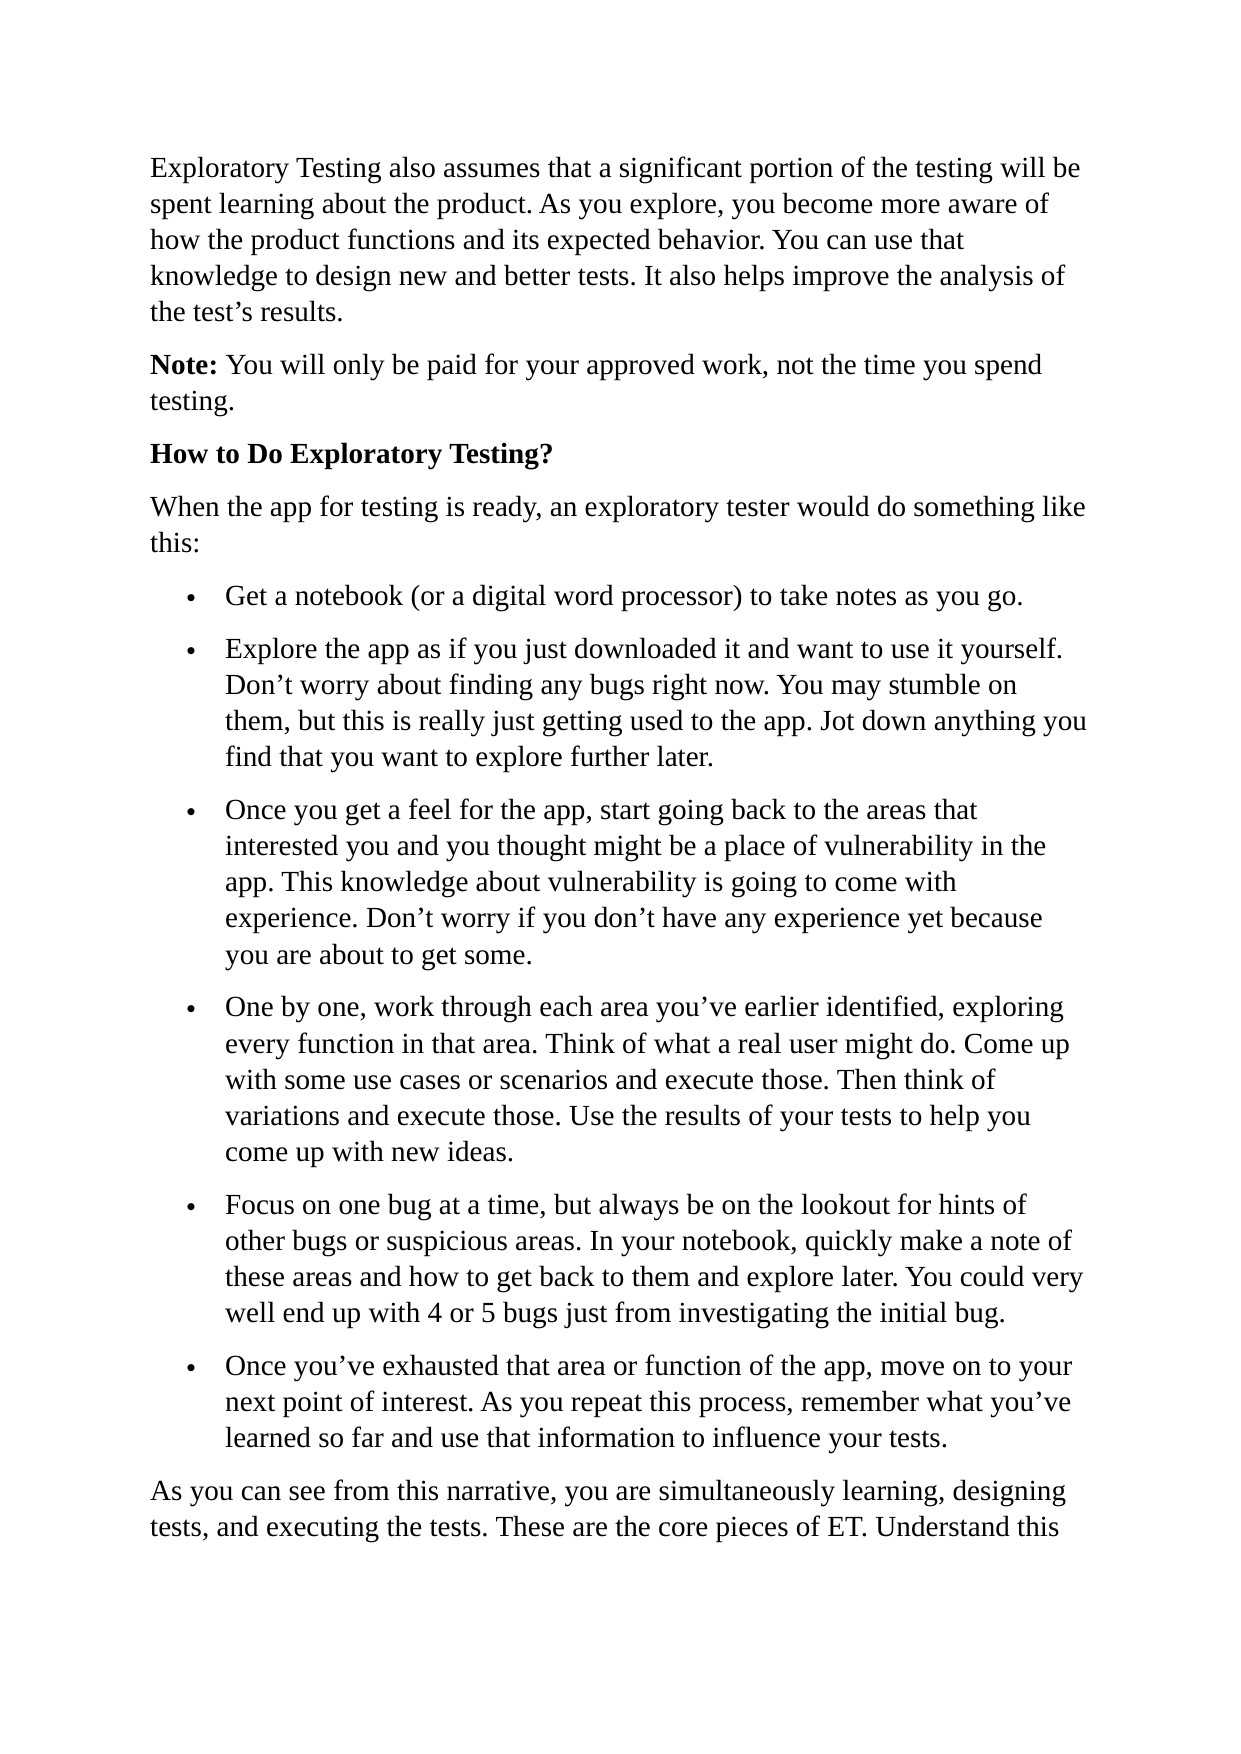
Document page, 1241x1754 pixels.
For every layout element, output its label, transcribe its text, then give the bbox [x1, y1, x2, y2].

list Explore the app as if you just downloaded it and want to use it yourself. Don’t worry about finding any bugs right now. You may stumble on them, but this is really just getting used to the app. Jot down anything you find that you want to explore further later. [187, 631, 1090, 773]
list Get a notebook (or a digital word processor) to take notes as you go. [187, 578, 1090, 612]
list Once you get a feel for the app, start going back to the areas that interested you and you thought might be a place of vulnerability in the app. This knowledge about vulnerability is going to come with experience. Don’t worry if you don’t have any experience yet because you are about to get some. [187, 792, 1090, 970]
list Focus on one bug at a time, but always be on the lookout for hints of other bugs or suspicious areas. In your notebook, quickly make a note of these areas and how to get back to them and explore later. You could very well end up with 4 or 5 bugs just from investigating the initial bug. [187, 1187, 1090, 1329]
list One by one, work through each area you’ve earlier identified, exploring every function in that area. Think of what a real user might do. Come up with some use cases or scenarios and execute those. Then think of variations and execute those. Use the results of your tests to help you come up with new ideas. [187, 989, 1090, 1168]
text Exploratory Testing also assumes that a significant portion of the testing will be spent learning about the product. As you explore, you become more aware of how the product functions and its expected behavior. You can use that knowledge to design new and better tests. It also helps improve the analysis of the test’s results. [150, 150, 1090, 328]
list Once you’ve exhausted that area or function of the app, move on to your next point of interest. As you repeat this process, remember what you’ve learned so far and use that information to influence your tests. [187, 1348, 1090, 1454]
text When the app for testing is ready, an exploratory tester would do something like this: [150, 489, 1090, 559]
text How to Do Exploratory Testing? [150, 436, 1090, 470]
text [150, 1473, 1090, 1543]
text Note: You will only be paid for your approved work, not the time you spend testing. [150, 347, 1090, 417]
